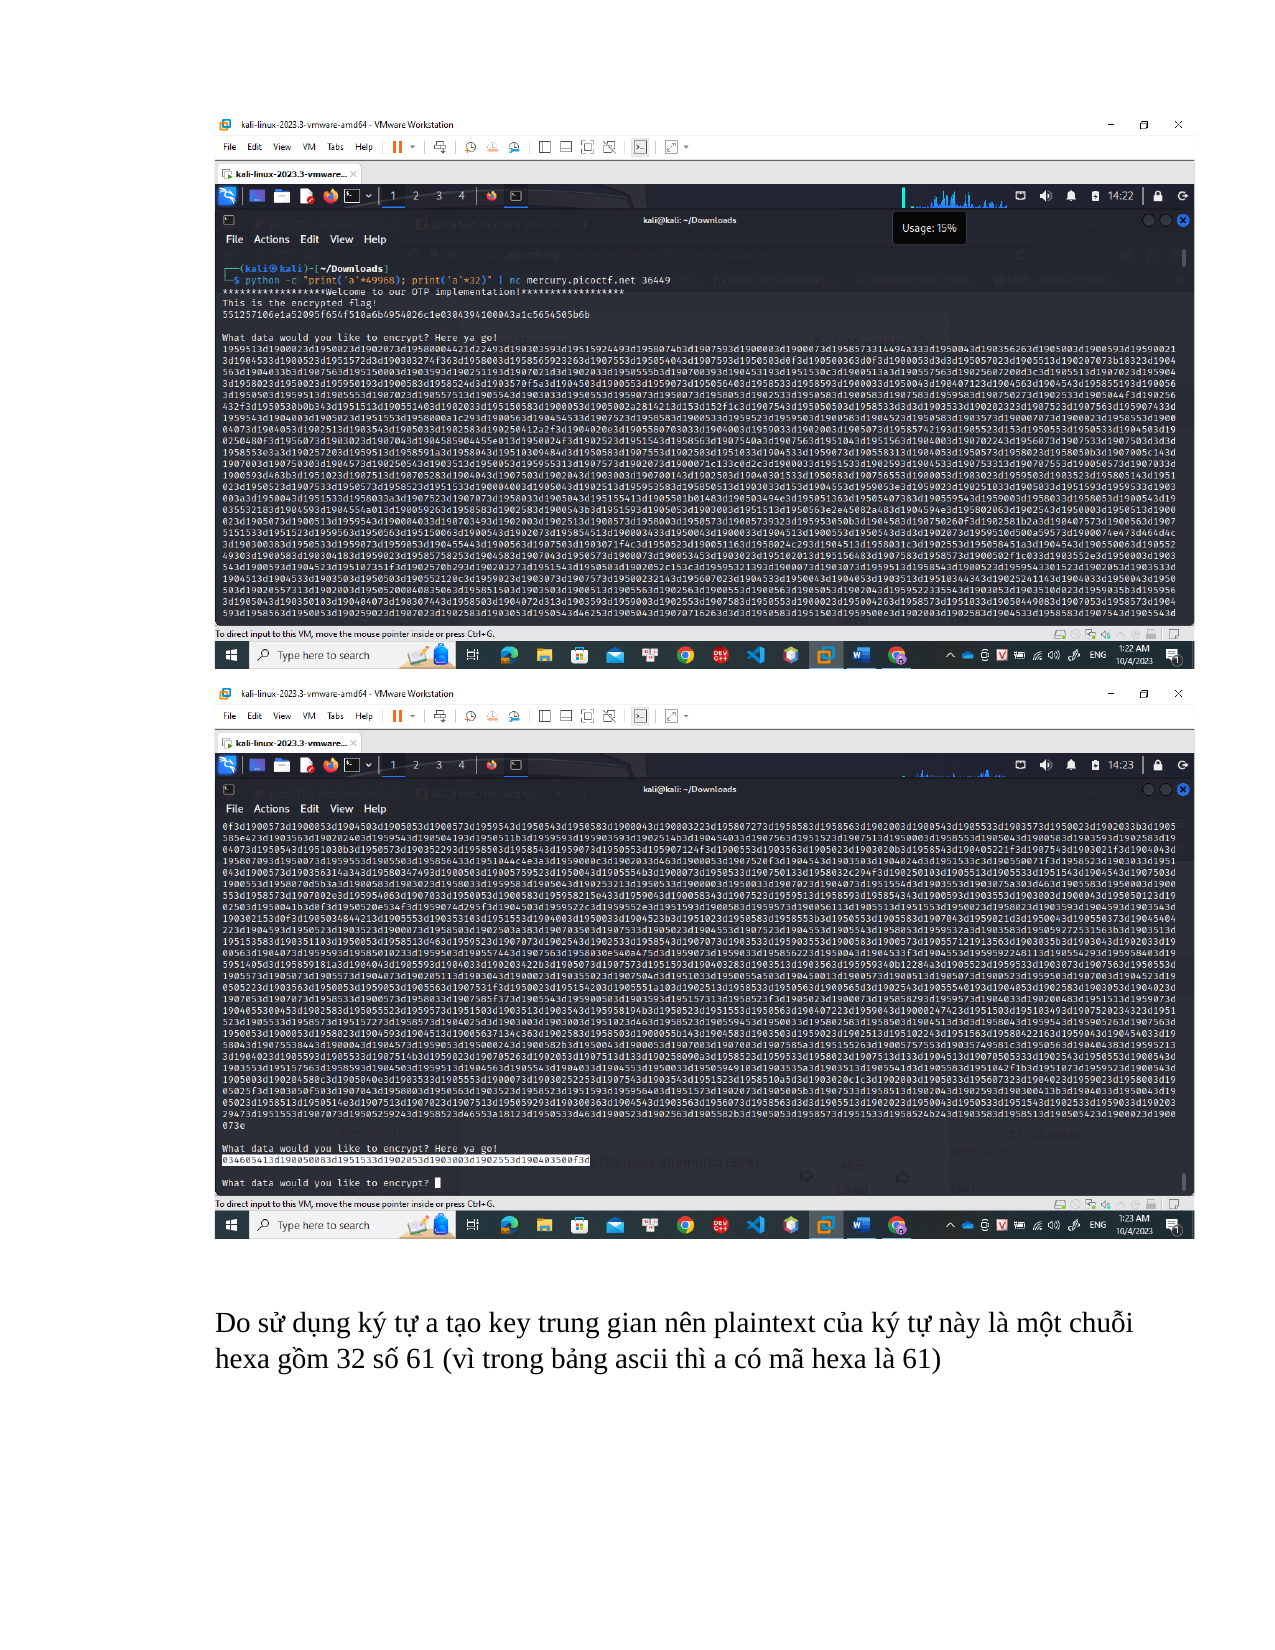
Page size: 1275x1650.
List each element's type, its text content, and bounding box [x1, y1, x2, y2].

text Do sử dụng ký tự a tạo key trung gian nên plaintext của ký tự này là một chuỗi hexa gồm 32 số 61 (vì trong bảng ascii thì a có mã hexa là 61) [215, 1305, 1157, 1374]
picture [214, 118, 1195, 669]
picture [214, 687, 1195, 1239]
